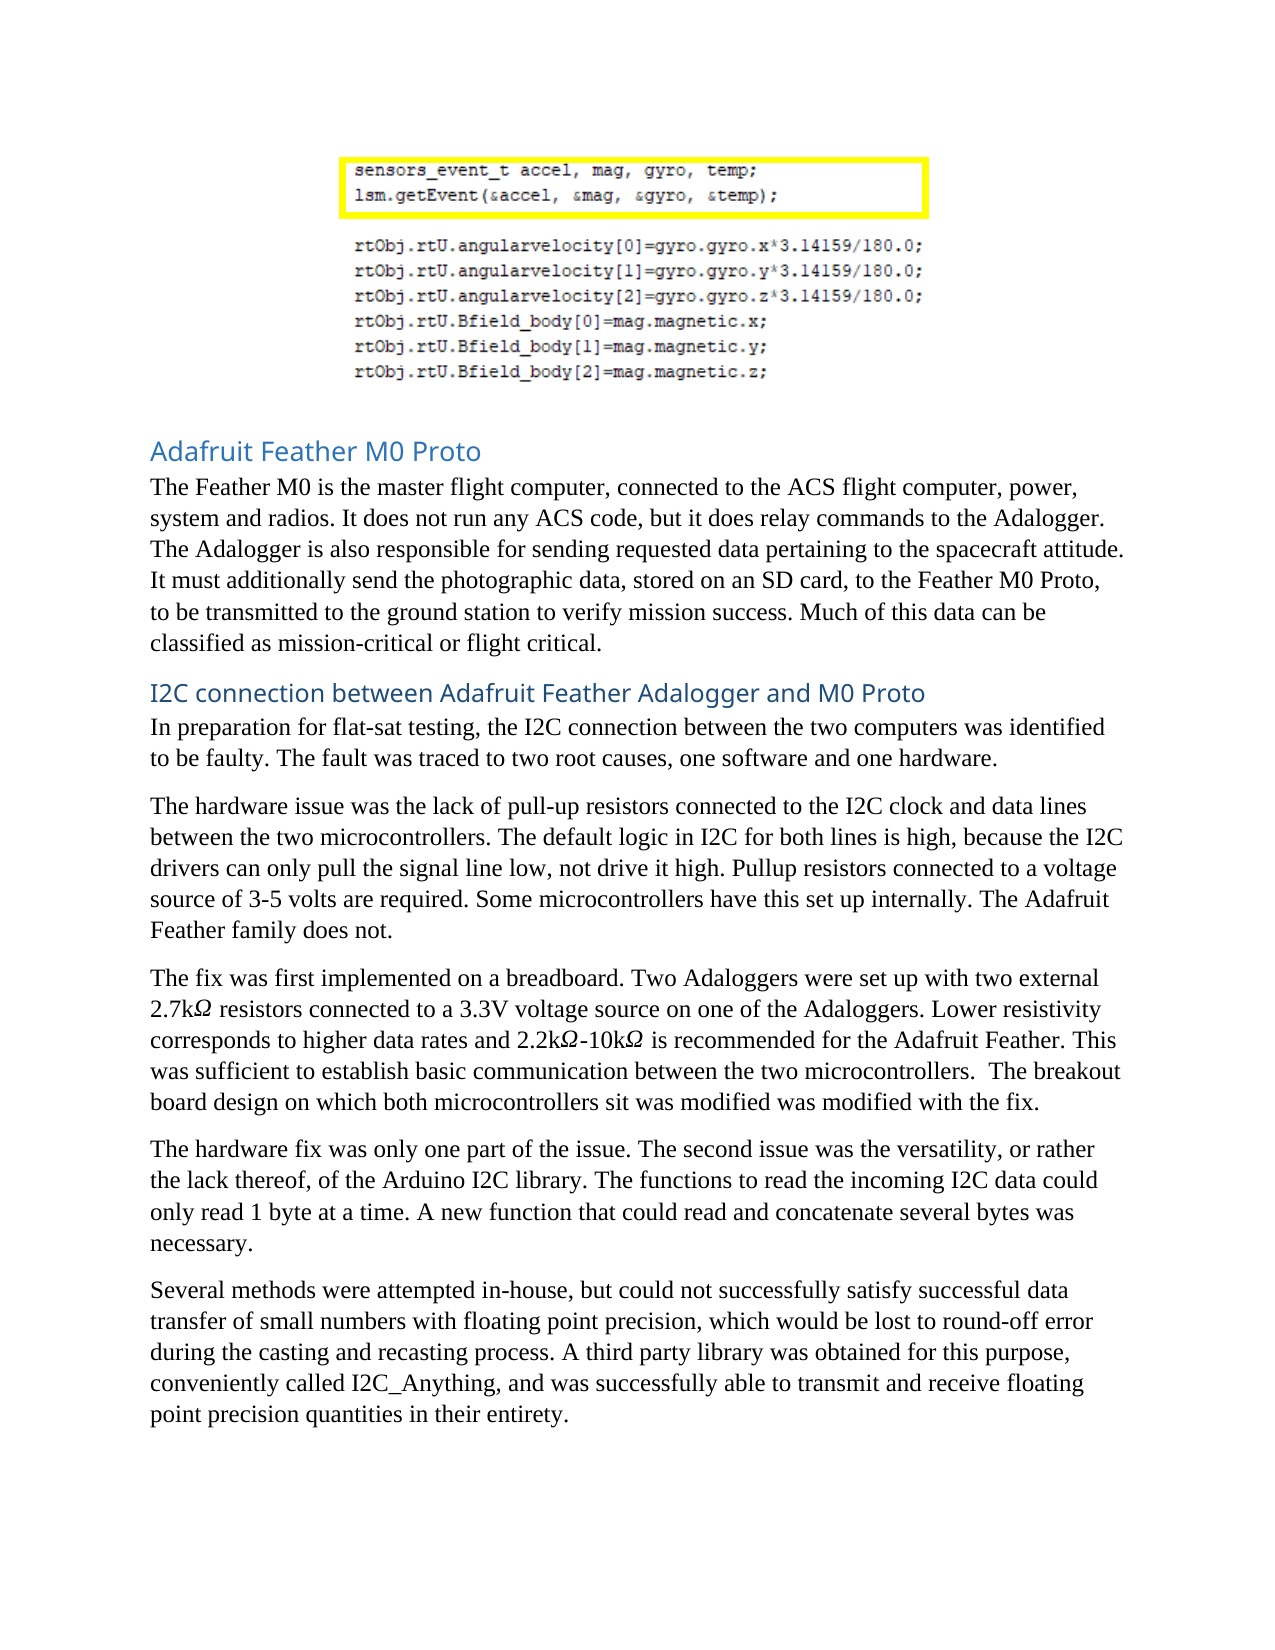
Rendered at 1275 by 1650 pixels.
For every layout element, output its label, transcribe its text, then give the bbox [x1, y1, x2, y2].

text The fix was first implemented on a breadboard. Two Adaloggers were set up with two external 2.7k resistors connected to a 3.3V voltage source on one of the Adaloggers. Lower resistivity corresponds to higher data rates and 2.2k-10k is recommended for the Adafruit Feather. This was sufficient to establish basic communication between the two microcontrollers. The breakout board design on which both microcontrollers sit was modified was modified with the fix. [150, 963, 1125, 1116]
text The Feather M0 is the master flight computer, connected to the ACS flight computer, power, system and radios. It does not run any ACS code, but it does relay commands to the Adalogger. The Adalogger is also responsible for sending requested data pertaining to the spacecraft attitude. It must additionally send the photographic data, stored on an SD card, to the Feather M0 Proto, to be transmitted to the ground station to verify mission success. Much of this data can be classified as mission-critical or flight critical. [150, 472, 1125, 656]
text The hardware fix was only one part of the issue. The second issue was the versatility, or rather the lack thereof, of the Arduino I2C library. The functions to read the incoming I2C data could only read 1 byte at a time. A new function that could read and concatenate several bytes was necessary. [150, 1134, 1125, 1256]
text In preparation for flat-sat testing, the I2C connection between the two computers was identified to be faulty. The fault was traced to two root causes, one software and one hardware. [150, 712, 1125, 772]
text Several methods were attempted in-house, but could not successfully satisfy successful data transfer of small numbers with floating point precision, which would be lost to round-off error during the casting and recasting process. A third party library was obtained for this purpose, conveniently called I2C_Anything, and was successfully able to transmit and receive floating point precision quantities in their entirety. [150, 1275, 1125, 1428]
subtitle Adafruit Feather M0 Proto [150, 433, 1125, 469]
picture [336, 150, 939, 384]
subtitle I2C connection between Adafruit Feather Adalogger and M0 Proto [150, 675, 1125, 709]
text The hardware issue was the lack of pull-up resistors connected to the I2C clock and data lines between the two microcontrollers. The default logic in I2C for both lines is high, because the I2C drivers can only pull the signal line low, not drive it high. Pullup resistors connected to a voltage source of 3-5 volts are required. Some microcontrollers have this set up internally. The Adafruit Feather family does not. [150, 791, 1125, 944]
